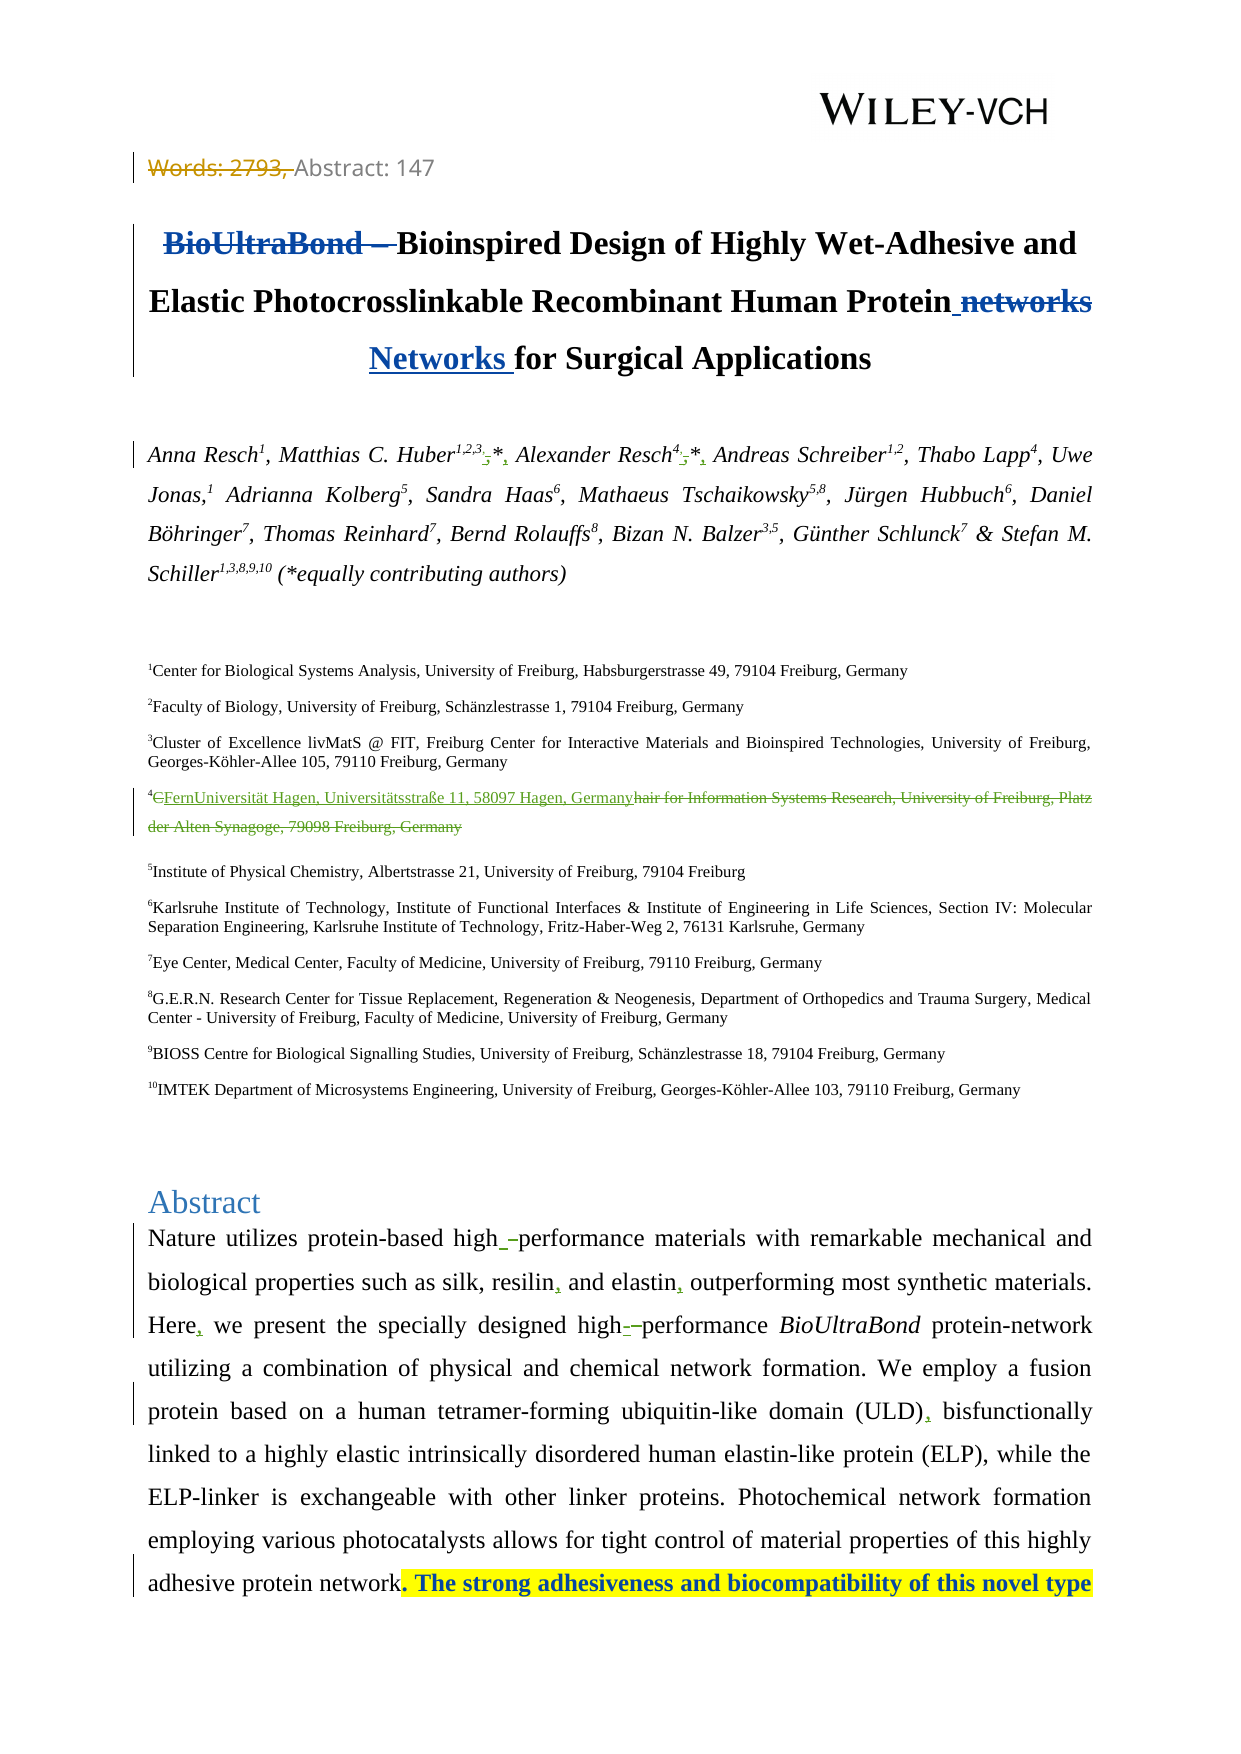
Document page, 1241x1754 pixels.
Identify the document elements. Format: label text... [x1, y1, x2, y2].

text 1Center for Biological Systems Analysis, University of Freiburg, Habsburgerstrasse 49, 79104 Freiburg, Germany [148, 661, 1093, 680]
subtitle Abstract [148, 1182, 1093, 1220]
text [148, 1223, 1093, 1597]
subtitle Bioinspired Design of Highly Wet-Adhesive and Elastic Photocrosslinkable Recombinant Human Proteinfor Surgical Applications [148, 224, 1093, 377]
subtitle Abstract: 147 [148, 152, 1093, 183]
text 8G.E.R.N. Research Center for Tissue Replacement, Regeneration & Neogenesis, Department of Orthopedics and Trauma Surgery, Medical Center - University of Freiburg, Faculty of Medicine, University of Freiburg, Germany [148, 988, 1093, 1027]
picture [811, 73, 1056, 142]
text 5Institute of Physical Chemistry, Albertstrasse 21, University of Freiburg, 79104 Freiburg [148, 862, 1093, 881]
text 4 [148, 788, 1093, 836]
text 3Cluster of Excellence livMatS @ FIT, Freiburg Center for Interactive Materials and Bioinspired Technologies, University of Freiburg, Georges-Köhler-Allee 105, 79110 Freiburg, Germany [148, 733, 1093, 771]
text 7Eye Center, Medical Center, Faculty of Medicine, University of Freiburg, 79110 Freiburg, Germany [148, 953, 1093, 972]
text 9BIOSS Centre for Biological Signalling Studies, University of Freiburg, Schänzlestrasse 18, 79104 Freiburg, Germany [148, 1043, 1093, 1063]
text 10IMTEK Department of Microsystems Engineering, University of Freiburg, Georges-Köhler-Allee 103, 79110 Freiburg, Germany [148, 1079, 1093, 1098]
text Anna Resch1, Matthias C. Huber1,2,3* Alexander Resch4* Andreas Schreiber1,2, Thabo Lapp4, Uwe Jonas,1 Adrianna Kolberg5, Sandra Haas6, Mathaeus Tschaikowsky5,8, Jürgen Hubbuch6, Daniel Böhringer7, Thomas Reinhard7, Bernd Rolauffs8, Bizan N. Balzer3,5, Günther Schlunck7 & Stefan M. Schiller1,3,8,9,10 (*equally contributing authors) [148, 441, 1093, 586]
text 6Karlsruhe Institute of Technology, Institute of Functional Interfaces & Institute of Engineering in Life Sciences, Section IV: Molecular Separation Engineering, Karlsruhe Institute of Technology, Fritz-Haber-Weg 2, 76131 Karlsruhe, Germany [148, 898, 1093, 936]
text 2Faculty of Biology, University of Freiburg, Schänzlestrasse 1, 79104 Freiburg, Germany [148, 697, 1093, 716]
